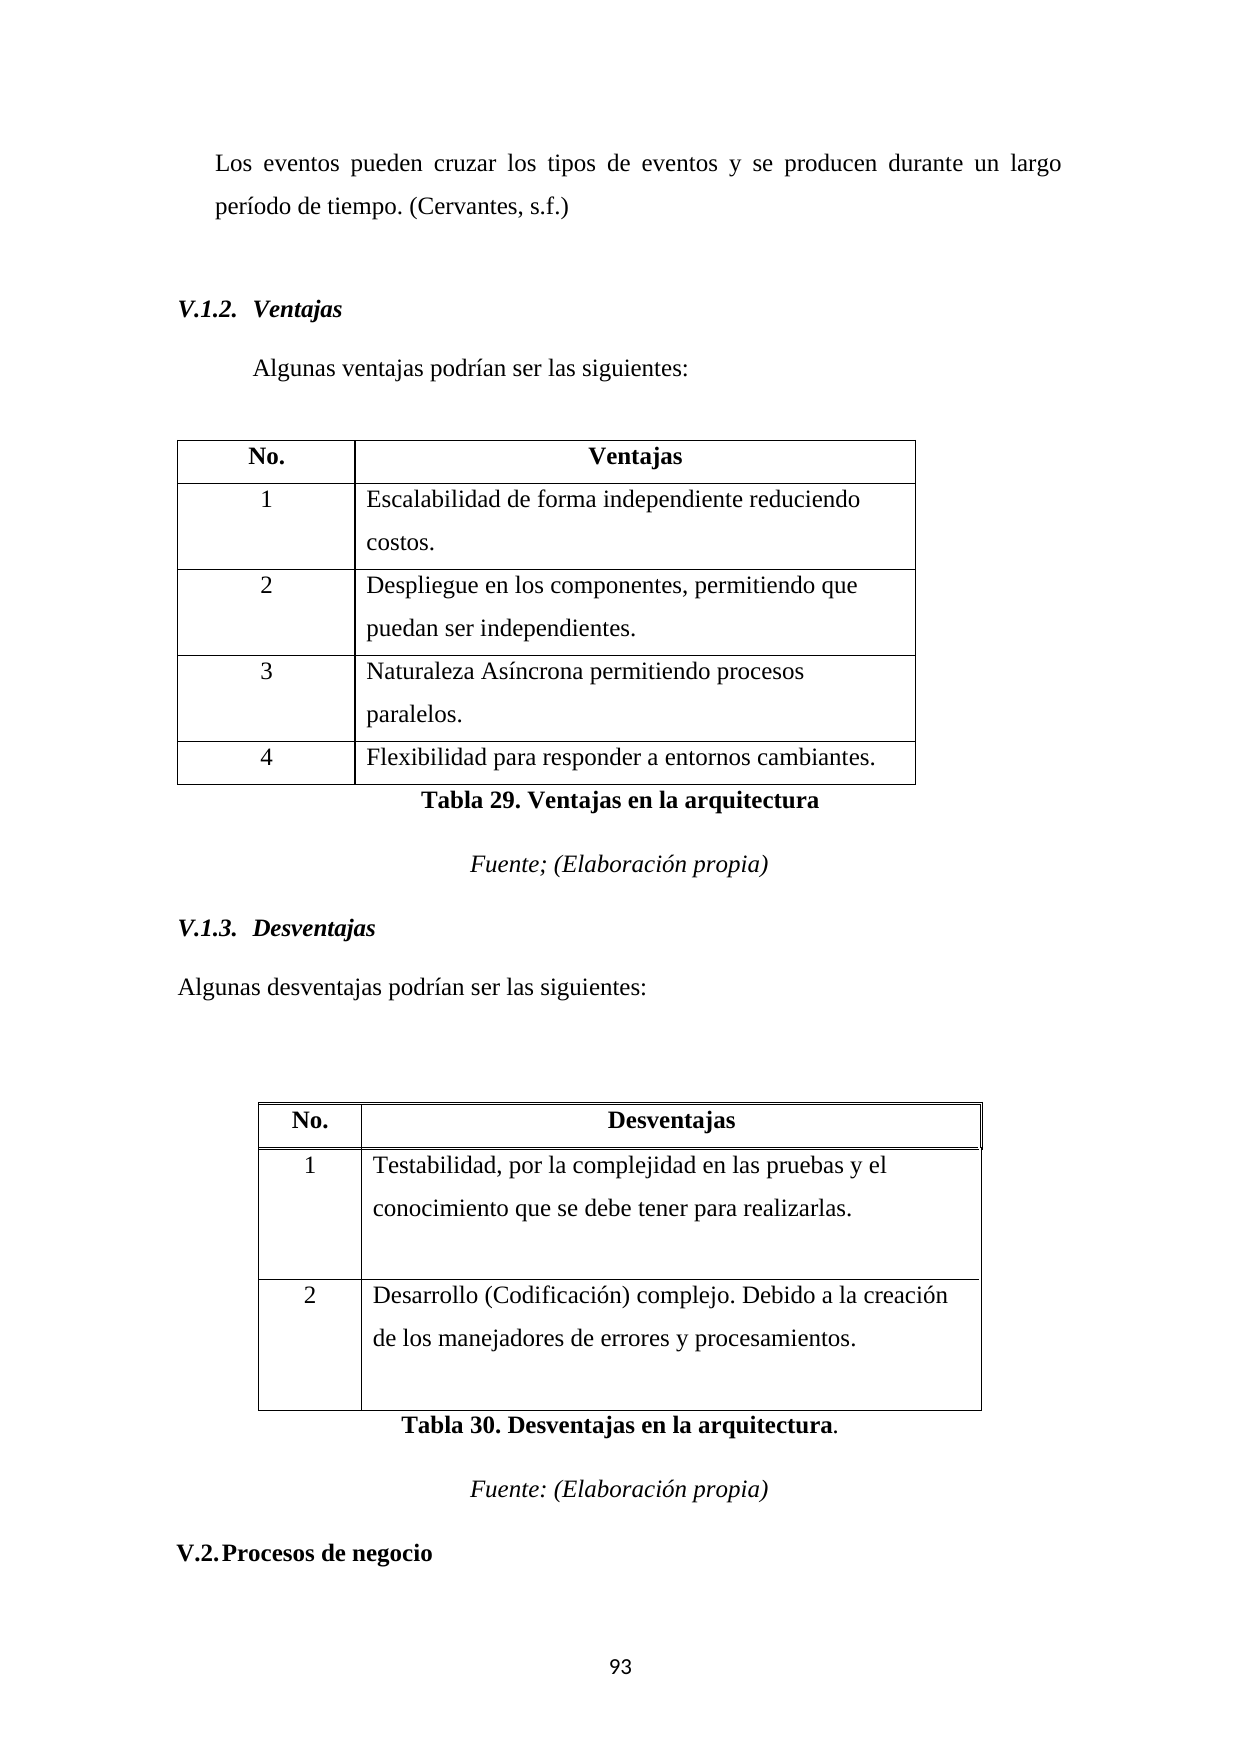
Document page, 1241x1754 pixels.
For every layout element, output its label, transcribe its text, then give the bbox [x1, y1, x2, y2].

table_cell Desarrollo (Codificación) complejo. Debido a la creación de los manejadores de errores y procesamientos. [362, 1279, 981, 1409]
table_cell 2 [259, 1280, 361, 1409]
text Fuente; (Elaboración propia) [177, 849, 1063, 877]
table_cell 4 [178, 742, 354, 784]
table_cell Testabilidad, por la complejidad en las pruebas y el conocimiento que se debe tener para realizarlas. [362, 1147, 981, 1279]
text Tabla 30. Desventajas en la arquitectura. [177, 1411, 1063, 1439]
table_header No. [259, 1105, 361, 1147]
text Tabla 29. Ventajas en la arquitectura [177, 785, 1063, 813]
text Fuente: (Elaboración propia) [177, 1474, 1063, 1503]
list Ventajas [177, 294, 1063, 322]
table_cell 1 [259, 1150, 361, 1279]
list Desventajas [177, 913, 1063, 941]
text Algunas ventajas podrían ser las siguientes: [177, 353, 1063, 382]
table_cell Flexibilidad para responder a entornos cambiantes. [356, 742, 915, 784]
table_cell Naturaleza Asíncrona permitiendo procesos paralelos. [356, 656, 915, 741]
table_cell 3 [178, 656, 354, 741]
table_cell 2 [178, 570, 354, 655]
table_cell 1 [178, 484, 354, 569]
text Algunas desventajas podrían ser las siguientes: [177, 972, 1063, 1001]
table_header Ventajas [356, 441, 915, 483]
table_header Desventajas [362, 1105, 980, 1147]
list Procesos de negocio [176, 1538, 1063, 1567]
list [215, 148, 1063, 219]
table_cell Despliegue en los componentes, permitiendo que puedan ser independientes. [356, 570, 915, 655]
table_header No. [178, 441, 354, 483]
table_cell Escalabilidad de forma independiente reduciendo costos. [356, 484, 915, 569]
